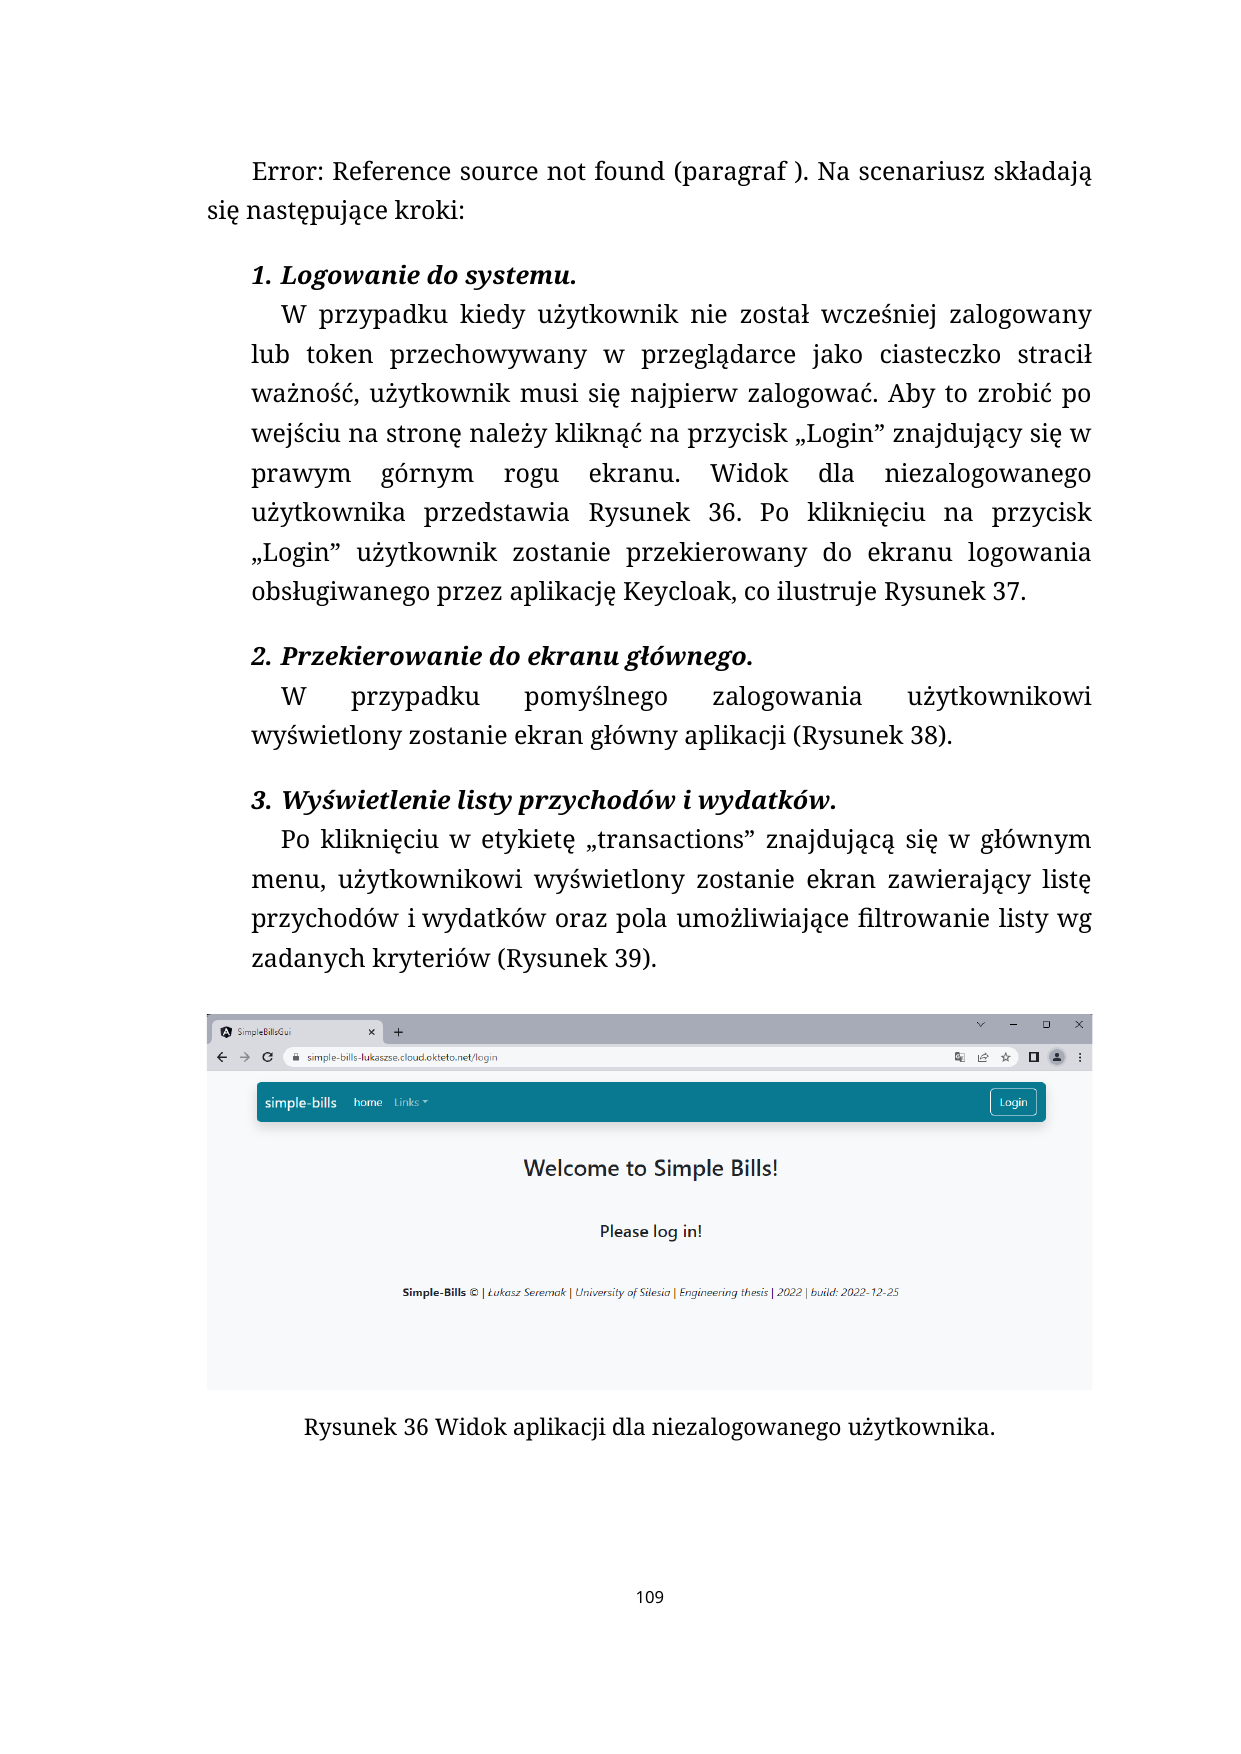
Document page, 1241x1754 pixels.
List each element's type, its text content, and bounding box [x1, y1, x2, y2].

picture [206, 1014, 1093, 1390]
text Po kliknięciu w etykietę „transactions” znajdującą się w głównym menu, użytkownikowi wyświetlony zostanie ekran zawierający listę przychodów i wydatków oraz pola umożliwiające filtrowanie listy wg zadanych kryteriów (Rysunek 39). [251, 816, 1092, 975]
text W przypadku pomyślnego zalogowania użytkownikowi wyświetlony zostanie ekran główny aplikacji (Rysunek 38). [251, 673, 1092, 752]
text Tabela 6 (paragraf 5.1.4). Na scenariusz składają się następujące kroki: [207, 148, 1092, 227]
text Przekierowanie do ekranu głównego. [251, 633, 1092, 673]
text Logowanie do systemu. [251, 252, 1092, 291]
text W przypadku kiedy użytkownik nie został wcześniej zalogowany lub token przechowywany w przeglądarce jako ciasteczko stracił ważność, użytkownik musi się najpierw zalogować. Aby to zrobić po wejściu na stronę należy kliknąć na przycisk „Login” znajdujący się w prawym górnym rogu ekranu. Widok dla niezalogowanego użytkownika przedstawia Rysunek 36. Po kliknięciu na przycisk „Login” użytkownik zostanie przekierowany do ekranu logowania obsługiwanego przez aplikację Keycloak, co ilustruje Rysunek 37. [251, 291, 1092, 608]
text Rysunek 36 Widok aplikacji dla niezalogowanego użytkownika. [207, 1402, 1092, 1442]
text Wyświetlenie listy przychodów i wydatków. [251, 777, 1092, 816]
